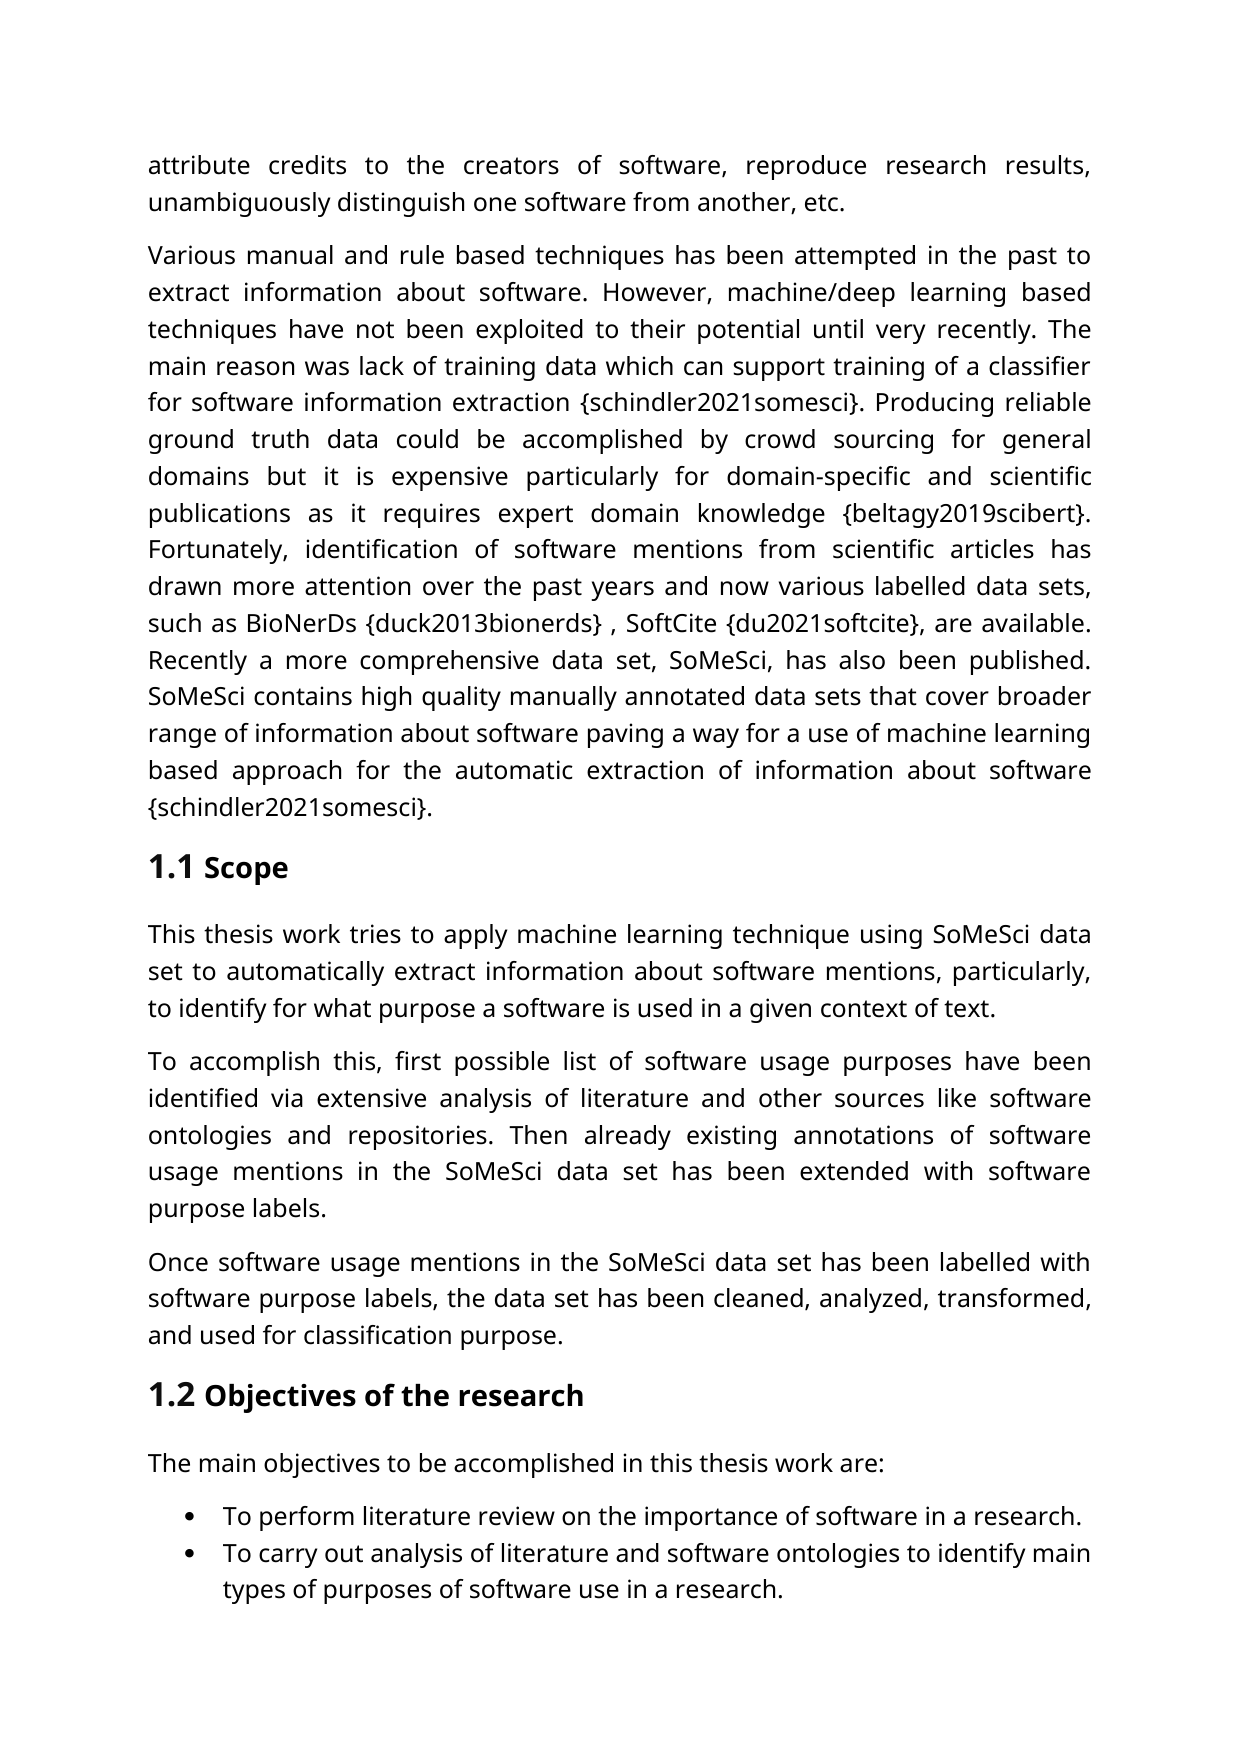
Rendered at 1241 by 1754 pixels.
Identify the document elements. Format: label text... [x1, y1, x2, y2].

text To accomplish this, first possible list of software usage purposes have been identified via extensive analysis of literature and other sources like software ontologies and repositories. Then already existing annotations of software usage mentions in the SoMeSci data set has been extended with software purpose labels. [148, 1044, 1093, 1225]
list To carry out analysis of literature and software ontologies to identify main types of purposes of software use in a research. [185, 1535, 1093, 1606]
text This thesis work tries to apply machine learning technique using SoMeSci data set to automatically extract information about software mentions, particularly, to identify for what purpose a software is used in a given context of text. [148, 917, 1093, 1024]
text The main objectives to be accomplished in this thesis work are: [148, 1445, 1093, 1479]
text Various manual and rule based techniques has been attempted in the past to extract information about software. However, machine/deep learning based techniques have not been exploited to their potential until very recently. The main reason was lack of training data which can support training of a classifier for software information extraction {schindler2021somesci}. Producing reliable ground truth data could be accomplished by crowd sourcing for general domains but it is expensive particularly for domain-specific and scientific publications as it requires expert domain knowledge {beltagy2019scibert}. Fortunately, identification of software mentions from scientific articles has drawn more attention over the past years and now various labelled data sets, such as BioNerDs {duck2013bionerds} , SoftCite {du2021softcite}, are available. Recently a more comprehensive data set, SoMeSci, has also been published. SoMeSci contains high quality manually annotated data sets that cover broader range of information about software paving a way for a use of machine learning based approach for the automatic extraction of information about software {schindler2021somesci}. [148, 238, 1093, 823]
list To perform literature review on the importance of software in a research. [185, 1499, 1093, 1533]
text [148, 148, 1093, 218]
subtitle Objectives of the research [148, 1371, 1093, 1417]
text Once software usage mentions in the SoMeSci data set has been labelled with software purpose labels, the data set has been cleaned, analyzed, transformed, and used for classification purpose. [148, 1244, 1093, 1352]
subtitle Scope [148, 843, 1093, 888]
